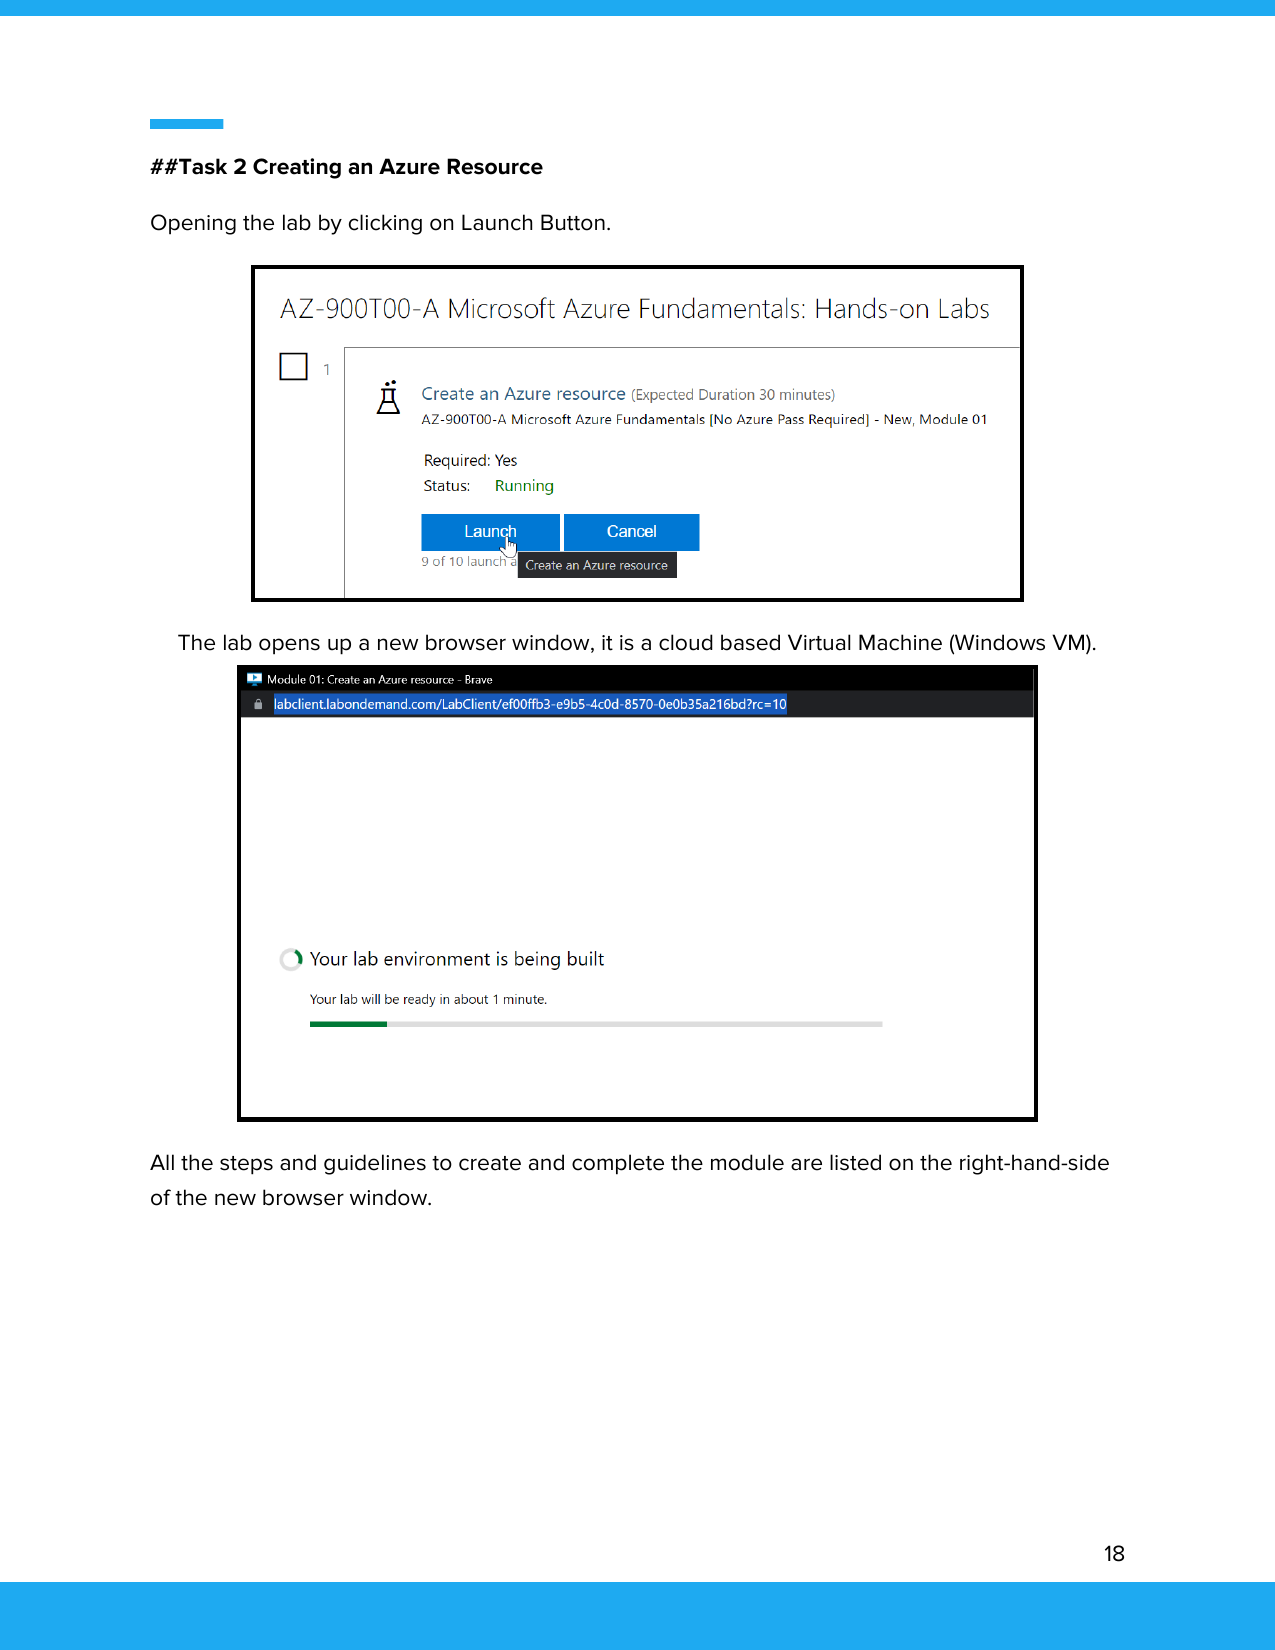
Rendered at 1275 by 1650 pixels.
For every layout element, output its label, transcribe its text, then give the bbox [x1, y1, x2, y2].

picture [0, 0, 1275, 16]
picture [241, 669, 1034, 1117]
picture [0, 1582, 1275, 1650]
text ##Task 2 Creating an Azure Resource [150, 154, 1125, 182]
picture [255, 269, 1020, 598]
picture [150, 119, 224, 129]
text All the steps and guidelines to create and complete the module are listed on the right-hand-side of the new browser window. [150, 1149, 1125, 1212]
text Opening the lab by clicking on Launch Button. [150, 209, 1125, 237]
